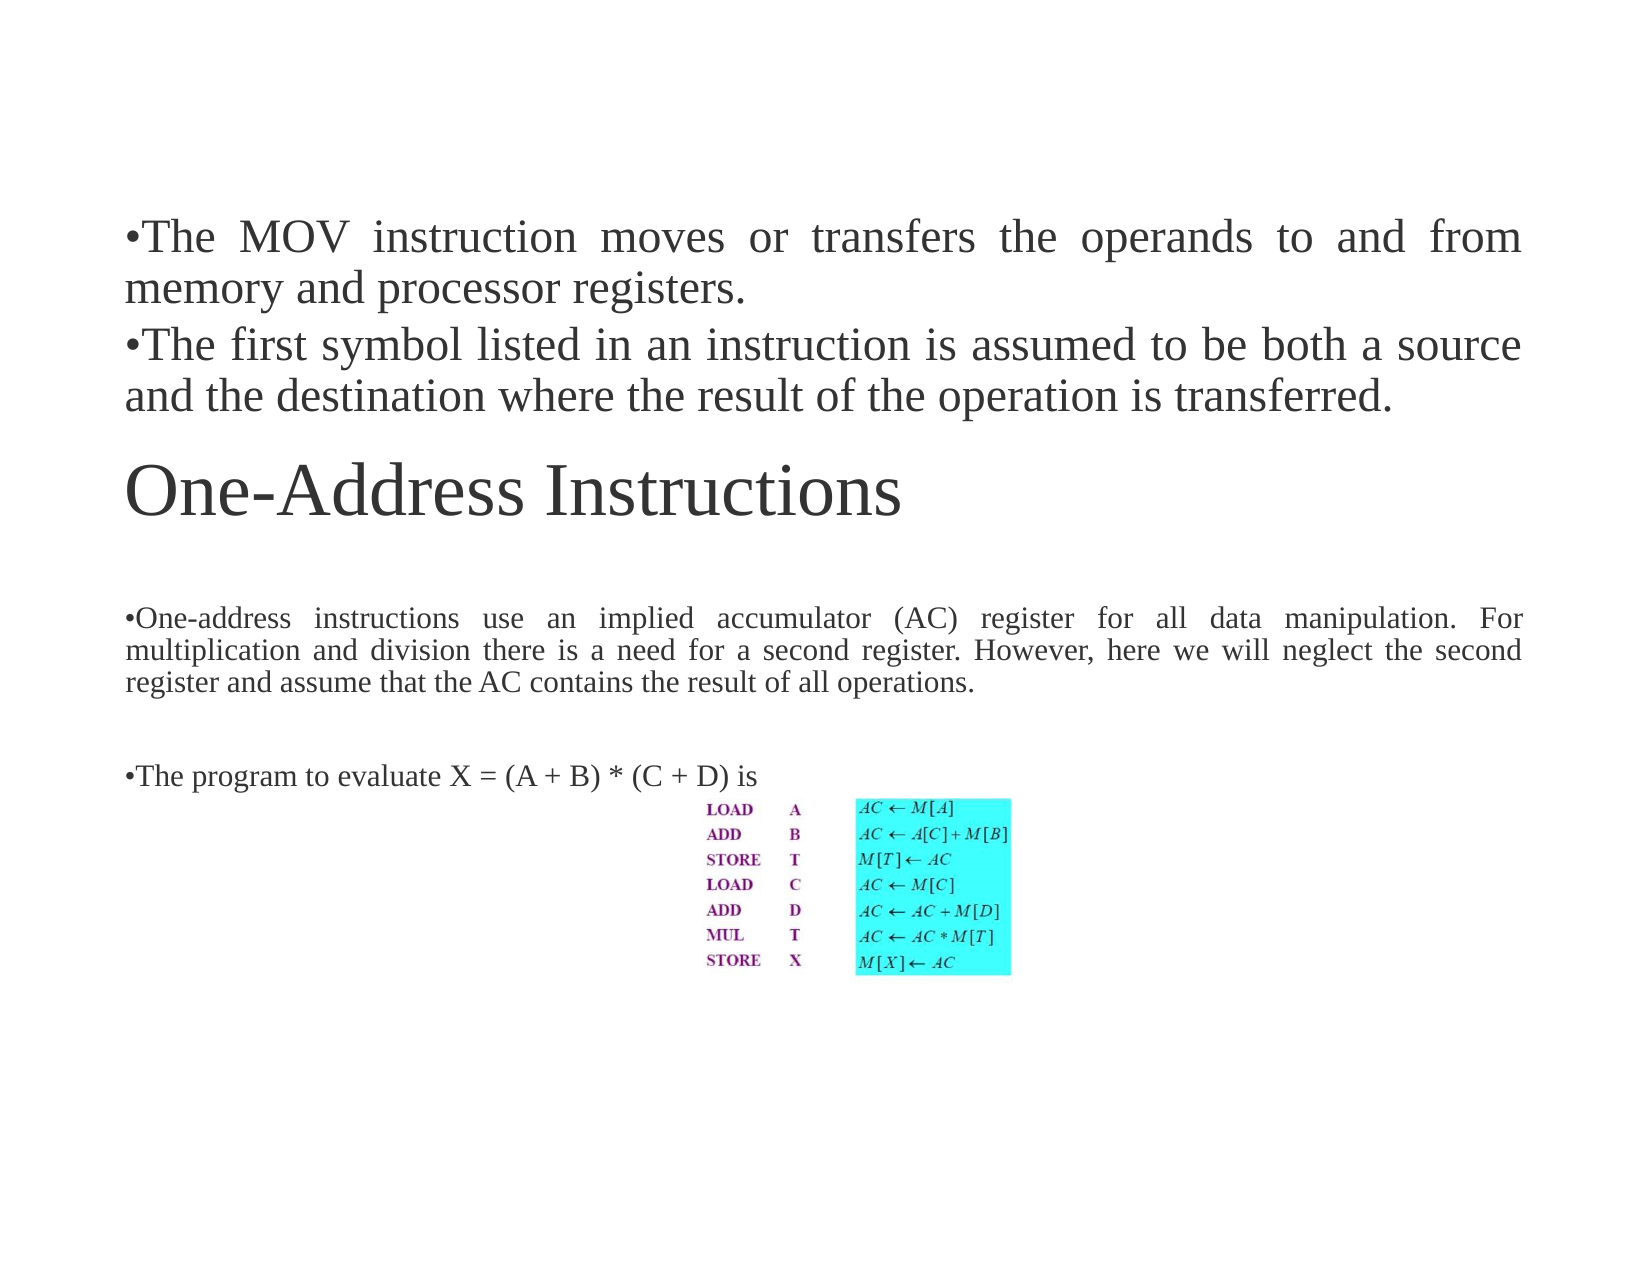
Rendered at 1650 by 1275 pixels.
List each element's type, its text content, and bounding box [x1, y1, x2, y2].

text •The program to evaluate X = (A + B) * (C + D) is [124, 761, 1525, 793]
text •The MOV instruction moves or transfers the operands to and from memory and processor registers. [124, 211, 1525, 314]
subtitle One-Address Instructions [124, 445, 1525, 532]
text •The first symbol listed in an instruction is assumed to be both a source and the destination where the result of the operation is transferred. [124, 319, 1525, 422]
picture [696, 798, 1071, 989]
text •One-address instructions use an implied accumulator (AC) register for all data manipulation. For multiplication and division there is a need for a second register. However, here we will neglect the second register and assume that the AC contains the result of all operations. [124, 603, 1525, 700]
